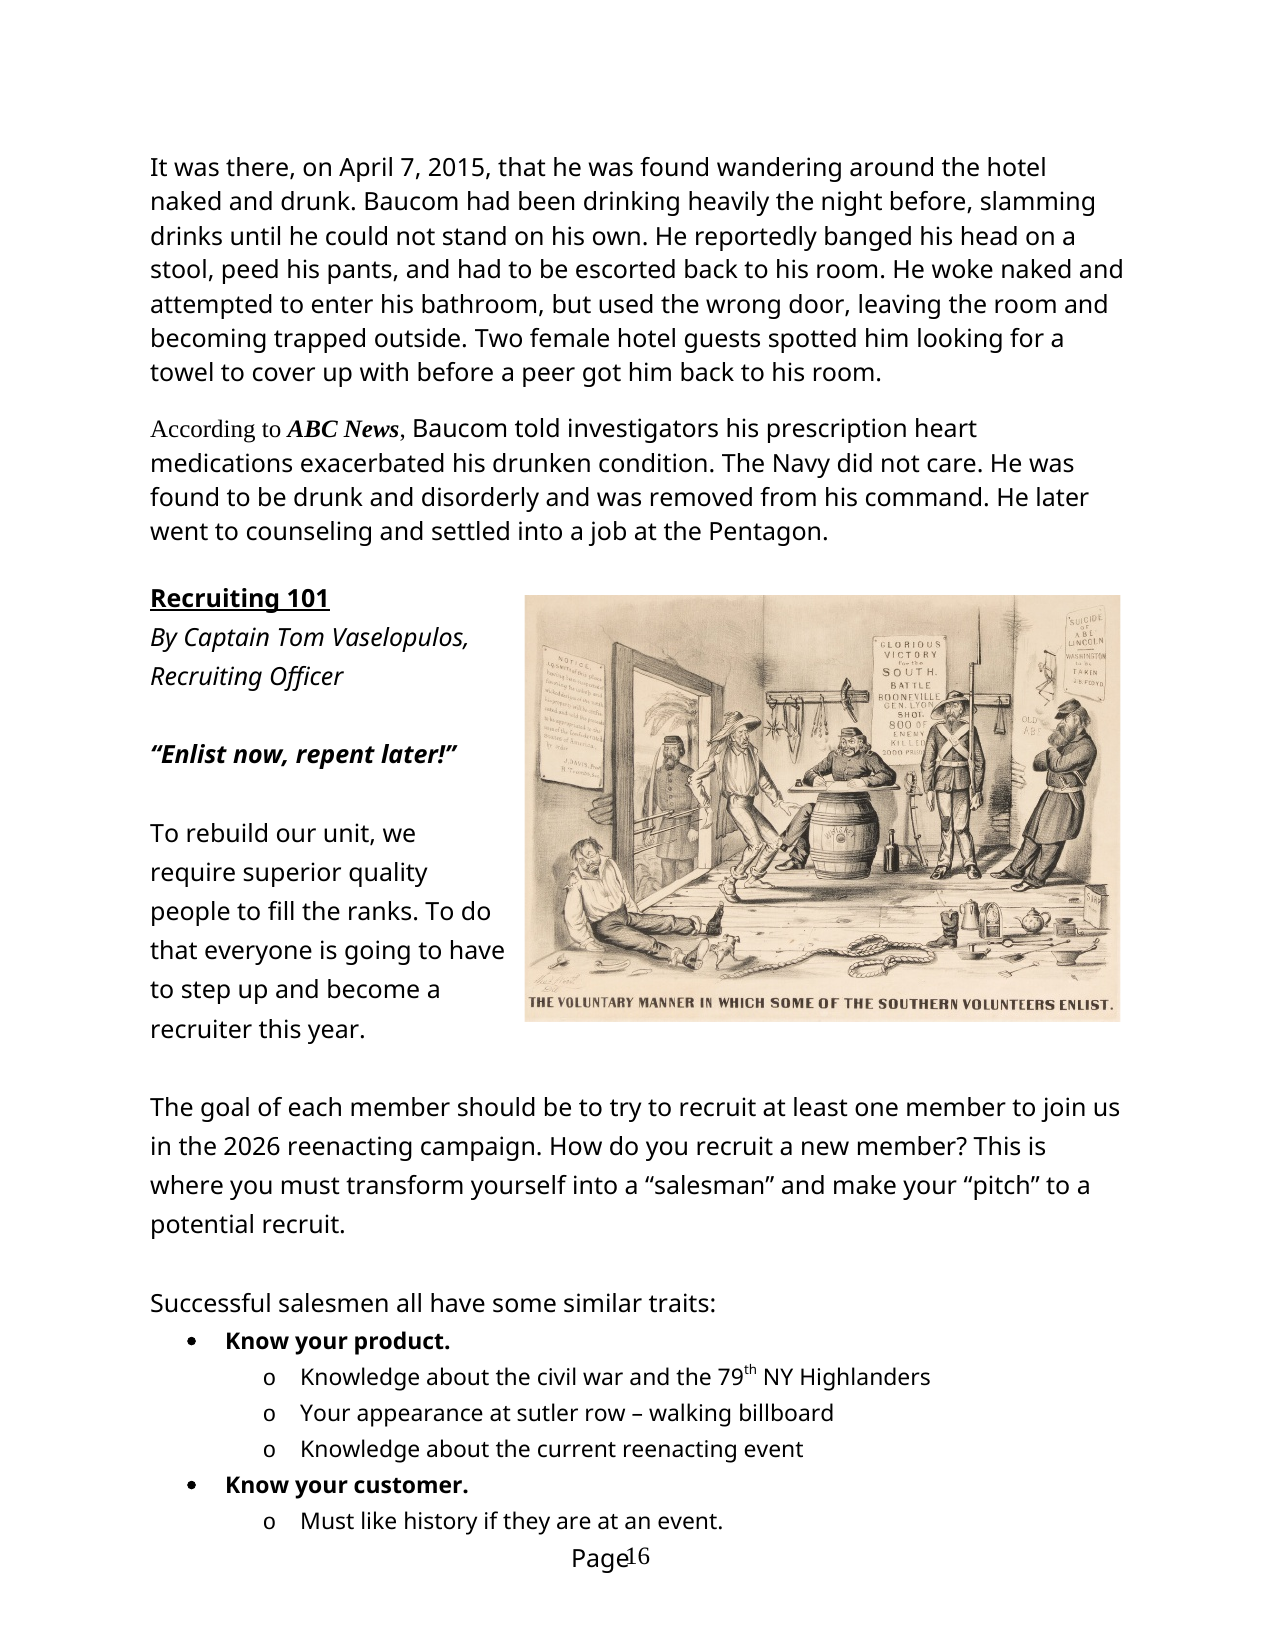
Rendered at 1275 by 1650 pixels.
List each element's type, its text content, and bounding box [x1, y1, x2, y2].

text Recruiting 101 [150, 580, 1125, 614]
list Knowledge about the current reenacting event [262, 1433, 1125, 1464]
text By Captain Tom Vaselopulos, Recruiting Officer [150, 619, 523, 693]
text According to ABC News, Baucom told investigators his prescription heart medications exacerbated his drunken condition. The Navy did not care. He was found to be drunk and disorderly and was removed from his command. He later went to counseling and settled into a job at the Pentagon. [150, 388, 1125, 547]
picture [523, 595, 1125, 1023]
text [150, 150, 1125, 388]
list Know your customer. [187, 1469, 1125, 1500]
text Successful salesmen all have some similar traits: [150, 1285, 1125, 1319]
list Knowledge about the civil war and the 79th NY Highlanders [262, 1361, 1125, 1392]
text The goal of each member should be to try to recruit at least one member to join us in the 2026 reenacting campaign. How do you recruit a new member? This is where you must transform yourself into a “salesman” and make your “pitch” to a potential recruit. [150, 1089, 1125, 1241]
text To rebuild our unit, we require superior quality people to fill the ranks. To do that everyone is going to have to step up and become a recruiter this year. [150, 815, 1125, 1045]
list Your appearance at sutler row – walking billboard [262, 1397, 1125, 1428]
list Must like history if they are at an event. [262, 1504, 1125, 1536]
text “Enlist now, repent later!” [150, 737, 523, 771]
list Know your product. [187, 1324, 1125, 1356]
